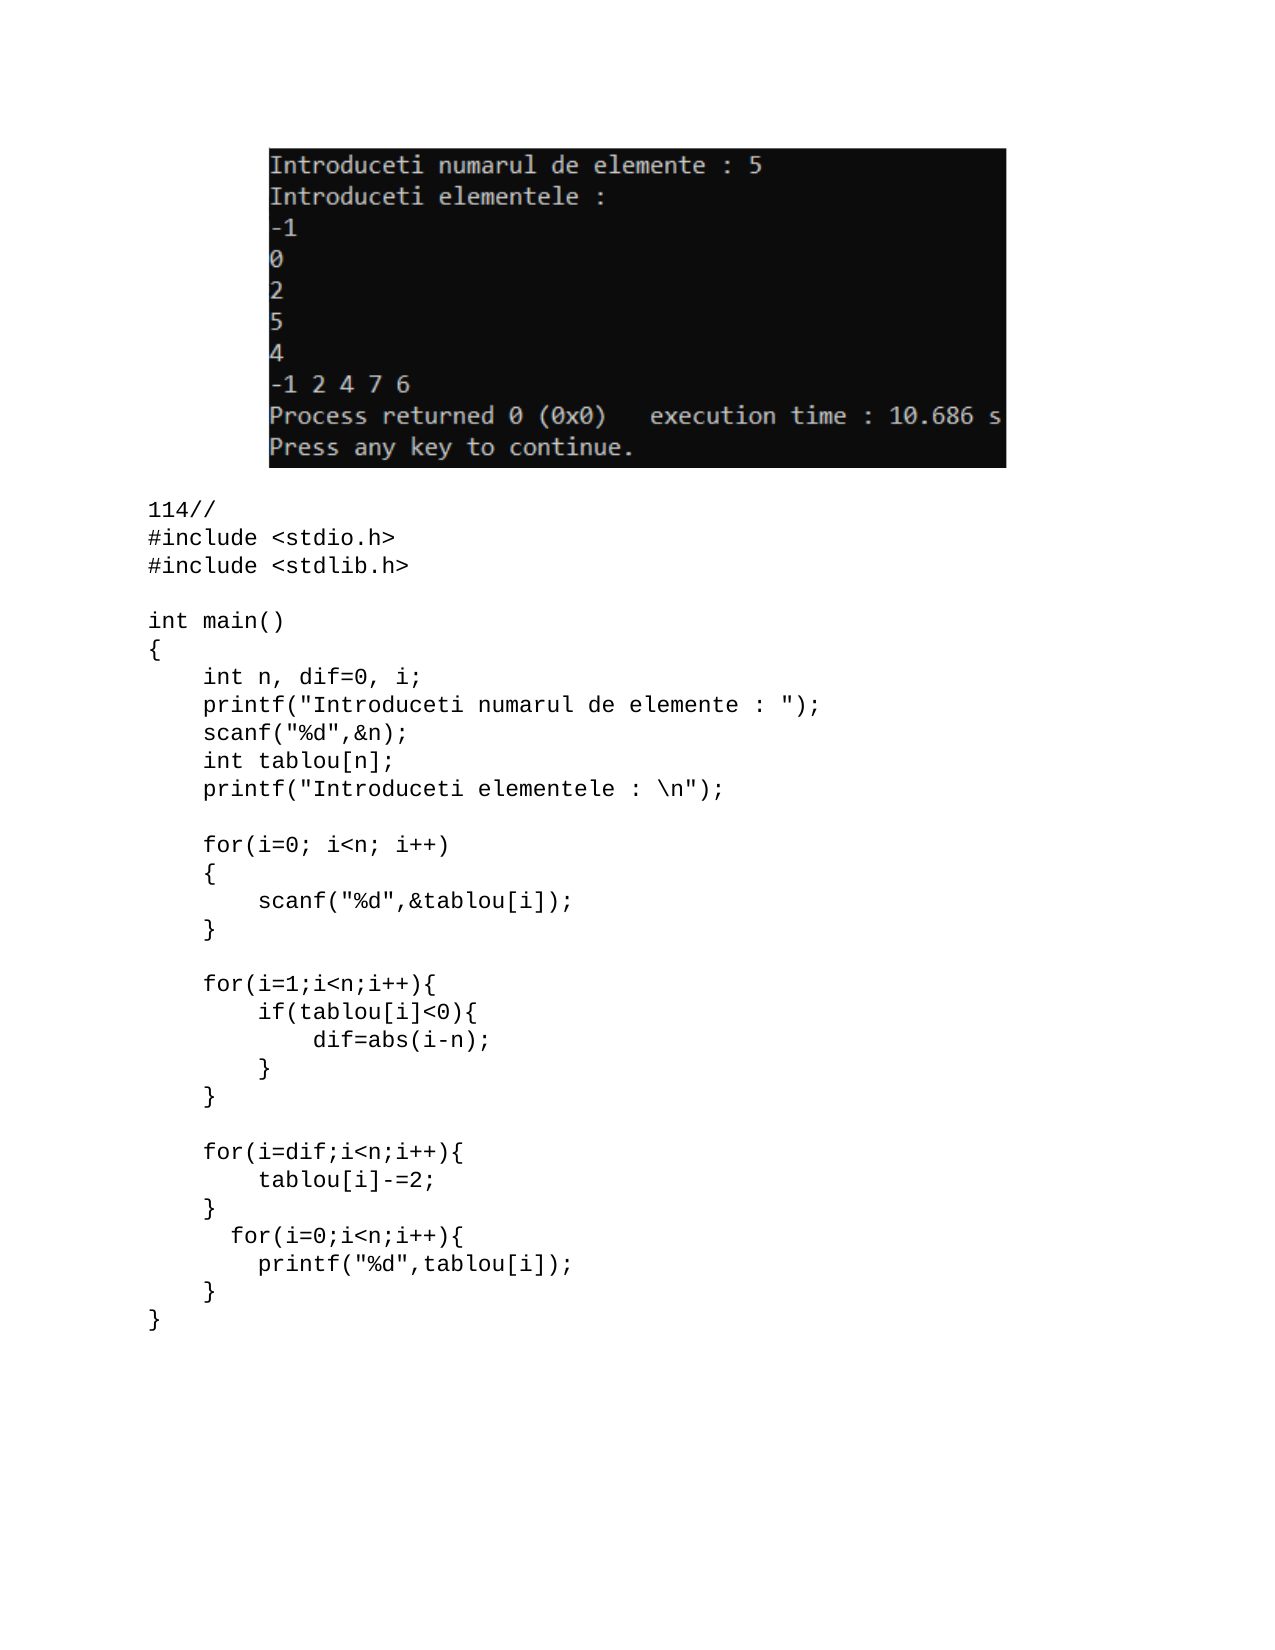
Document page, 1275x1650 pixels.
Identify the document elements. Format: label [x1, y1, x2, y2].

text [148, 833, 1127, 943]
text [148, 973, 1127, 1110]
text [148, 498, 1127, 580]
picture [268, 147, 1007, 468]
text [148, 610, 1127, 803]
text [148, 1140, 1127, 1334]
